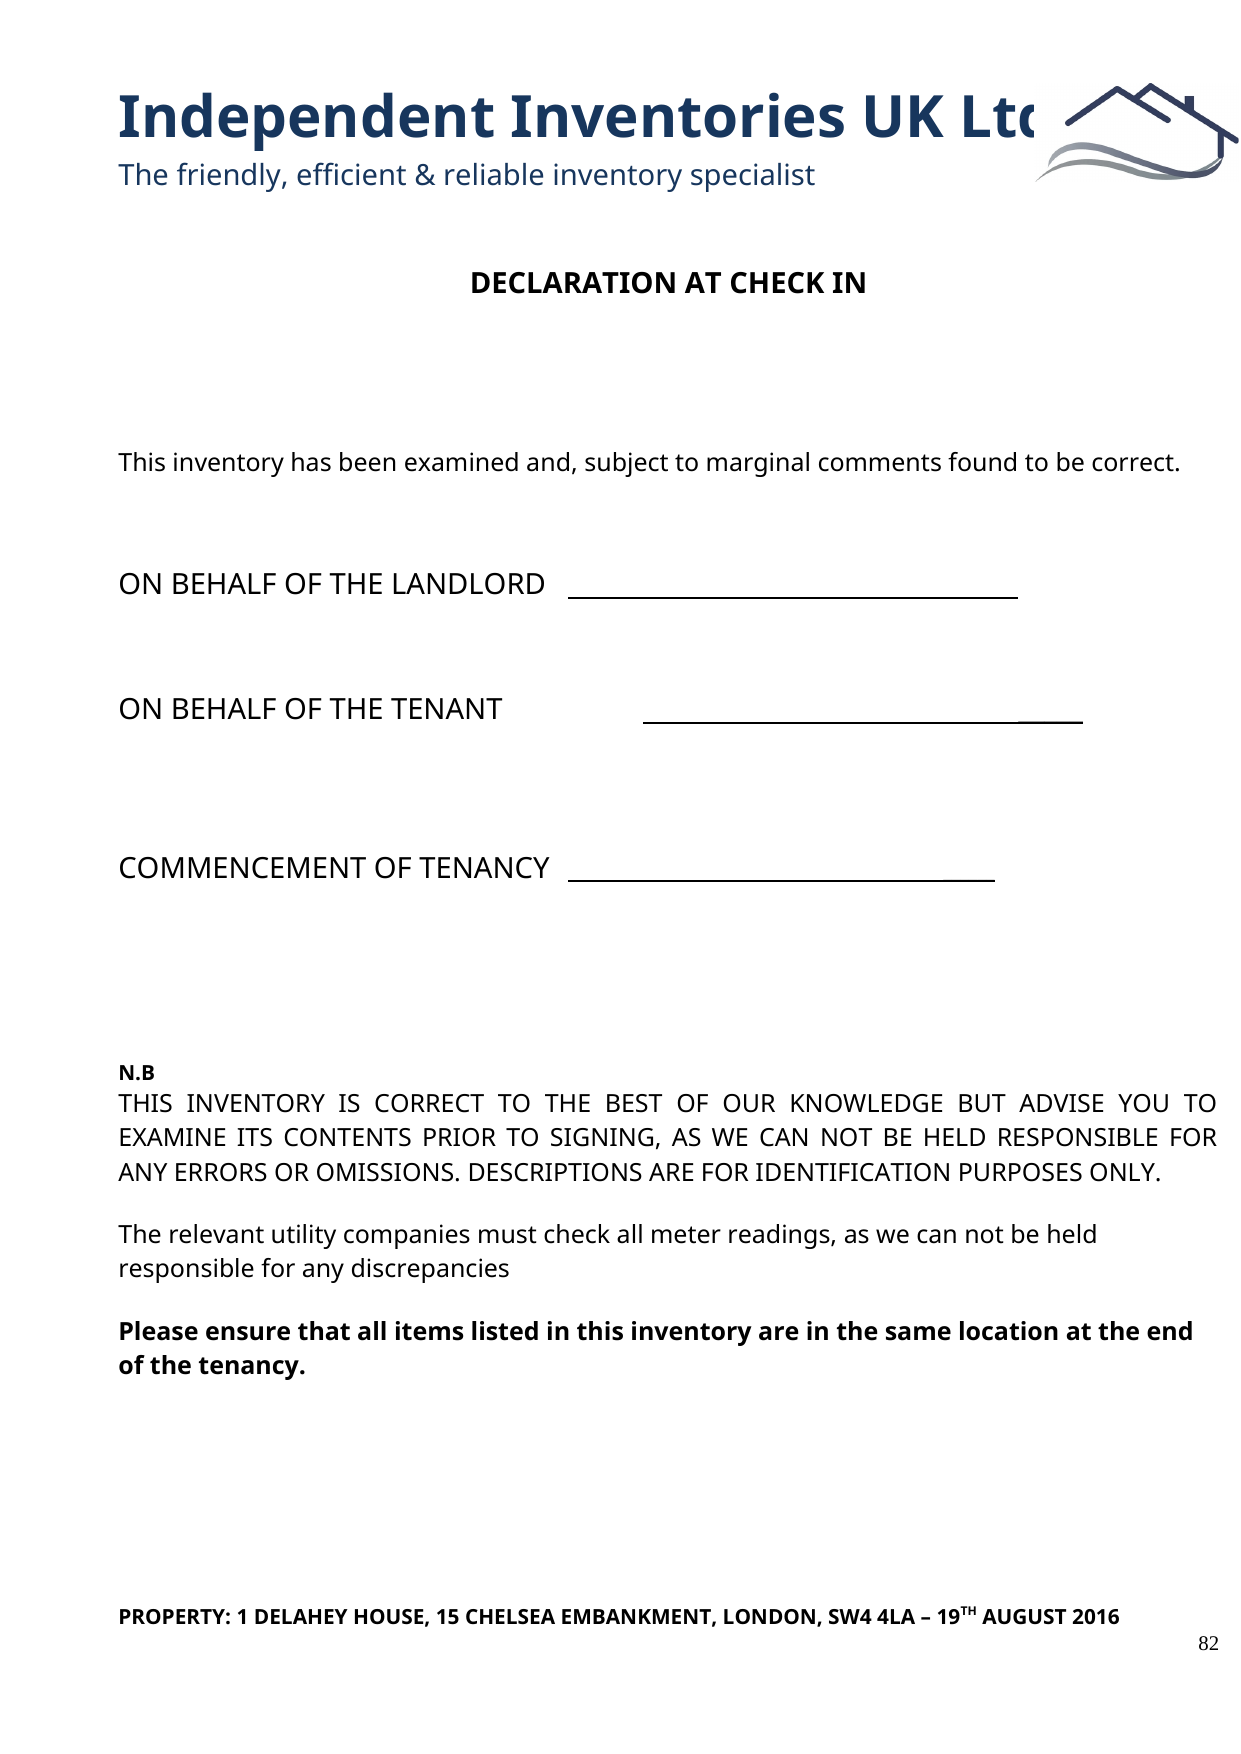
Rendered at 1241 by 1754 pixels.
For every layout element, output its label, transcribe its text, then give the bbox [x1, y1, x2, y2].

subtitle DECLARATION AT CHECK IN [118, 262, 1219, 302]
text Please ensure that all items listed in this inventory are in the same location at the end of the tenancy. [118, 1313, 1219, 1381]
text This inventory has been examined and, subject to marginal comments found to be correct. [118, 444, 1219, 478]
text on behalf of the tenant _____ [118, 688, 1219, 728]
picture [1034, 83, 1239, 181]
subtitle N.B [118, 1058, 1219, 1086]
text commencement of tenancy ______ [118, 847, 1219, 887]
text The relevant utility companies must check all meter readings, as we can not be held responsible for any discrepancies [118, 1217, 1219, 1285]
text This inventory is correct to the best of our knowledge but advise you to examine its contents prior to signing, as we can not be held responsible for any errors or omissions. Descriptions are for identification purposes only. [118, 1086, 1219, 1188]
subtitle On behalf of the landlord [118, 563, 1219, 603]
